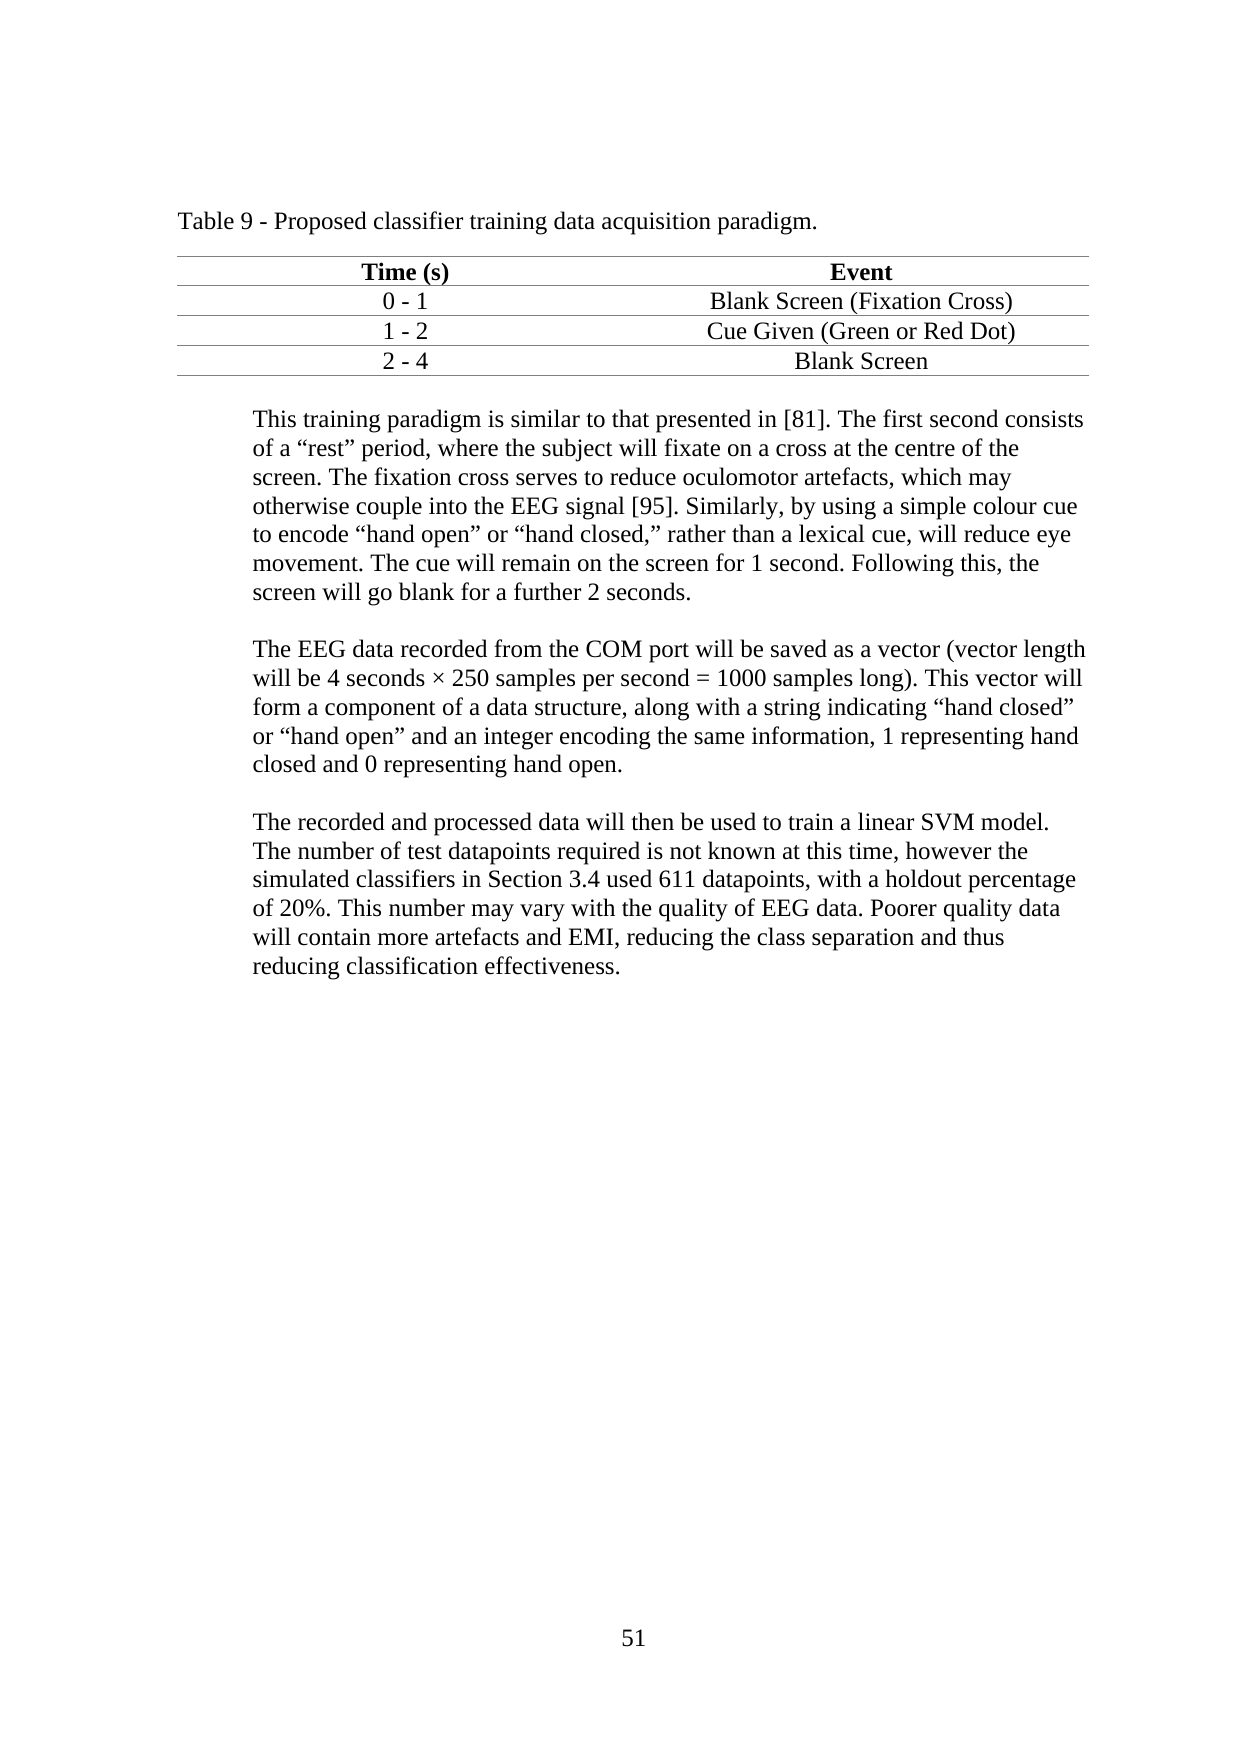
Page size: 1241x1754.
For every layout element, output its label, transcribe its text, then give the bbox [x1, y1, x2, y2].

table_header Time (s) [177, 257, 633, 285]
table_cell Blank Screen [633, 346, 1089, 375]
table_header Event [633, 257, 1089, 285]
table_cell Blank Screen (Fixation Cross) [633, 286, 1089, 315]
table_cell Cue Given (Green or Red Dot) [633, 316, 1089, 345]
text The EEG data recorded from the COM port will be saved as a vector (vector length will be 4 seconds × 250 samples per second = 1000 samples long). This vector will form a component of a data structure, along with a string indicating “hand closed” or “hand open” and an integer encoding the same information, 1 representing hand closed and 0 representing hand open. [252, 634, 1090, 778]
table_cell 1 - 2 [177, 316, 633, 345]
table_cell 2 - 4 [177, 346, 633, 375]
text The recorded and processed data will then be used to train a linear SVM model. The number of test datapoints required is not known at this time, however the simulated classifiers in Section 3.4 used 611 datapoints, with a holdout percentage of 20%. This number may vary with the quality of EEG data. Poorer quality data will contain more artefacts and EMI, reducing the class separation and thus reducing classification effectiveness. [252, 807, 1090, 979]
text This training paradigm is similar to that presented in [81]. The first second consists of a “rest” period, where the subject will fixate on a cross at the centre of the screen. The fixation cross serves to reduce oculomotor artefacts, which may otherwise couple into the EEG signal [95]. Similarly, by using a simple colour cue to encode “hand open” or “hand closed,” rather than a lexical cue, will reduce eye movement. The cue will remain on the screen for 1 second. Following this, the screen will go blank for a further 2 seconds. [252, 404, 1090, 606]
table_cell 0 - 1 [177, 286, 633, 315]
